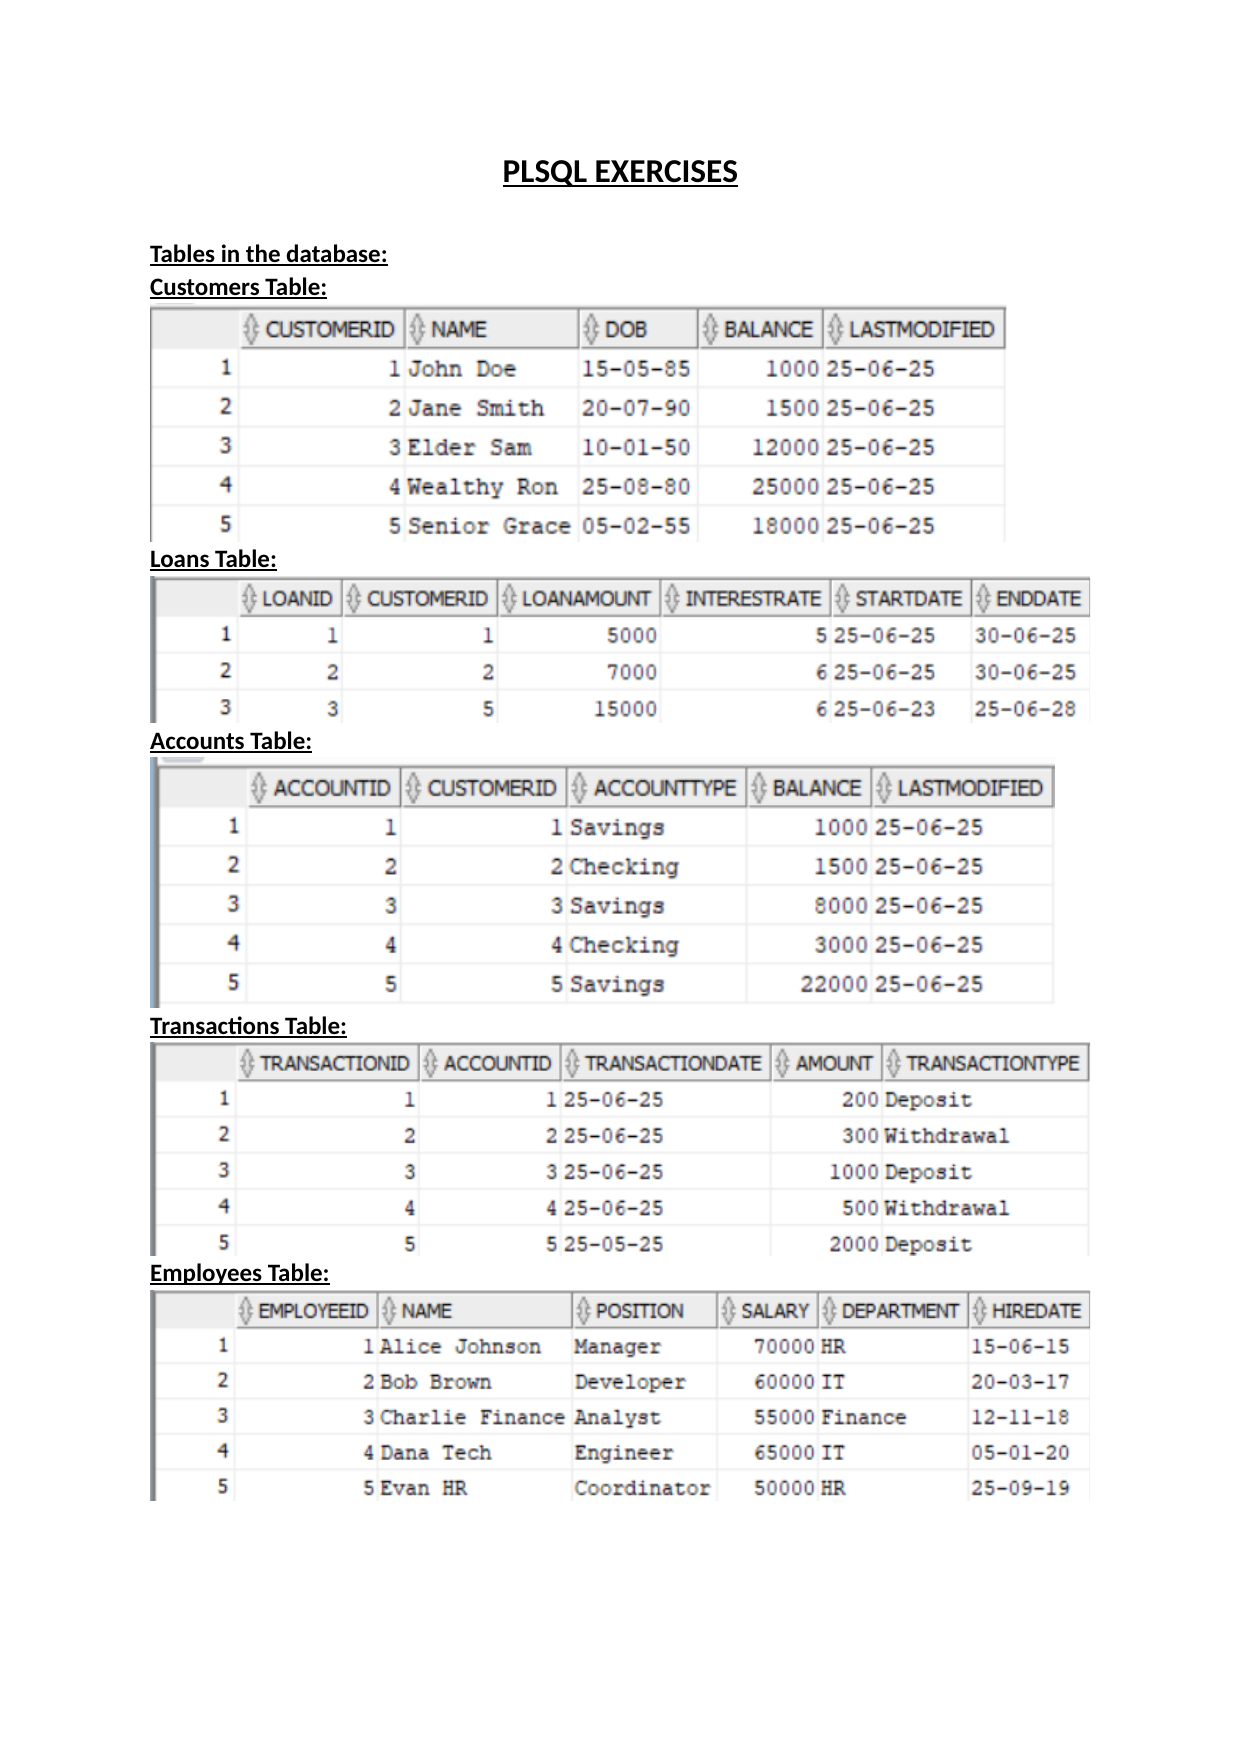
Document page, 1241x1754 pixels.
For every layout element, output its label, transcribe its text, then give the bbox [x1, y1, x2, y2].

text Transactions Table: [150, 1010, 1090, 1040]
text Employees Table: [150, 1257, 1090, 1288]
picture [150, 757, 1055, 1008]
text Loans Table: [150, 543, 1090, 574]
text Accounts Table: [150, 725, 1090, 755]
picture [150, 576, 1091, 723]
picture [150, 1042, 1091, 1256]
picture [150, 303, 1007, 542]
text PLSQL EXERCISES [150, 150, 1090, 191]
text Tables in the database: [150, 238, 1090, 268]
picture [150, 1290, 1091, 1501]
text Customers Table: [150, 271, 1090, 301]
